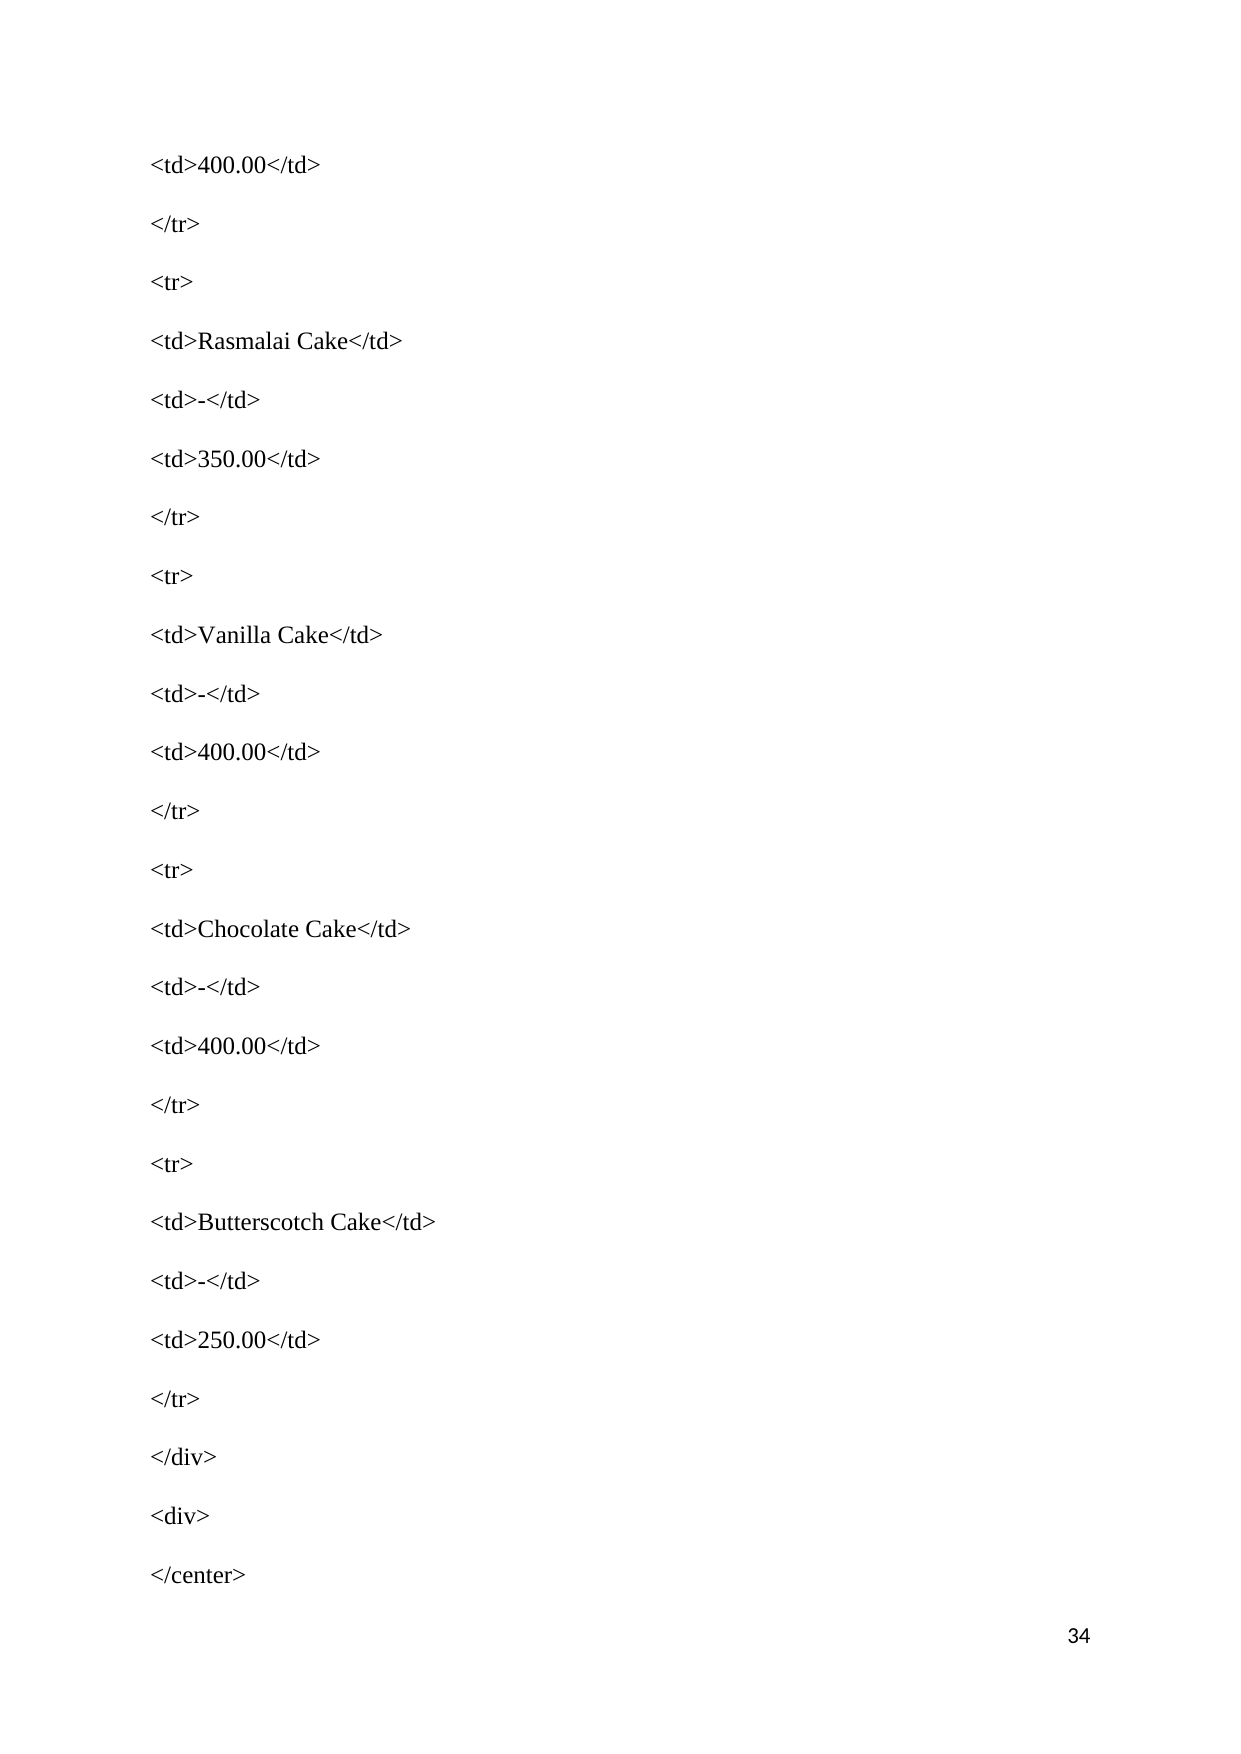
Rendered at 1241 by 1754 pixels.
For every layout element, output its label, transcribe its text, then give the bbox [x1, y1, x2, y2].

text </div> [150, 1442, 1090, 1471]
text </tr> [150, 796, 1090, 825]
text <td>350.00</td> [150, 444, 1090, 472]
text <tr> [150, 267, 1090, 296]
text </tr> [150, 1384, 1090, 1412]
text <div> [150, 1501, 1090, 1530]
text <tr> [150, 1149, 1090, 1177]
text <td>Butterscotch Cake</td> [150, 1207, 1090, 1236]
text <td>250.00</td> [150, 1325, 1090, 1354]
text </center> [150, 1560, 1090, 1589]
text <td>-</td> [150, 1266, 1090, 1295]
text <td>400.00</td> [150, 737, 1090, 766]
text <td>400.00</td> [150, 1031, 1090, 1060]
text <td>-</td> [150, 972, 1090, 1001]
text <td>-</td> [150, 385, 1090, 414]
text <td>Chocolate Cake</td> [150, 914, 1090, 942]
text <td>-</td> [150, 679, 1090, 707]
text </tr> [150, 1090, 1090, 1119]
text <td>Rasmalai Cake</td> [150, 326, 1090, 355]
text <td>Vanilla Cake</td> [150, 620, 1090, 649]
text <tr> [150, 561, 1090, 590]
text </tr> [150, 209, 1090, 237]
text <tr> [150, 855, 1090, 884]
text <td>400.00</td> [150, 150, 1090, 179]
text </tr> [150, 502, 1090, 531]
